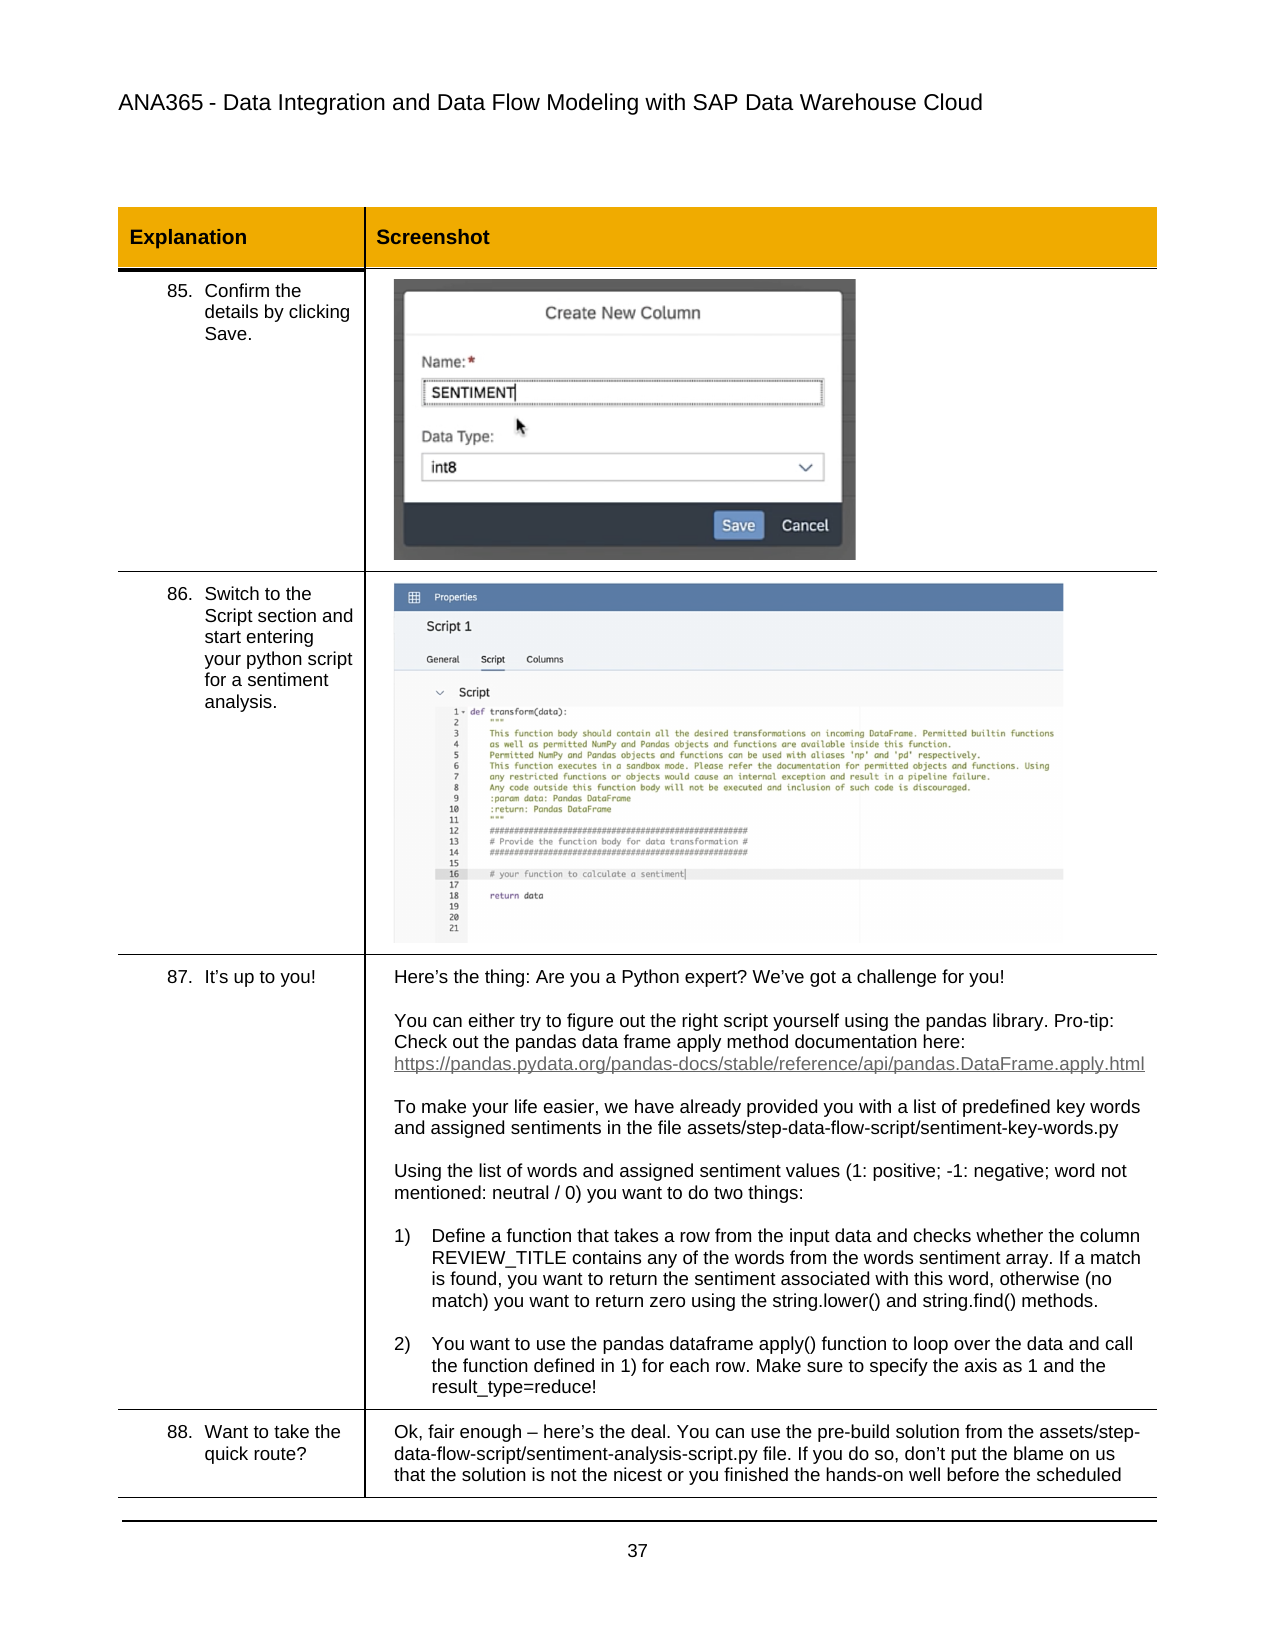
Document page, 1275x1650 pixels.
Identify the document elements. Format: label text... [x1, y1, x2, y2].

table_cell It’s up to you! [118, 955, 364, 1409]
table_cell Here’s the thing: Are you a Python expert? We’ve got a challenge for you! You can either try to figure out the right script yourself using the pandas library. Pro-tip: Check out the pandas data frame apply method documentation here: https://pandas.pydata.org/pandas-docs/stable/reference/api/pandas.DataFrame.apply.html To make your life easier, we have already provided you with a list of predefined key words and assigned sentiments in the file assets/step-data-flow-script/sentiment-key-words.py Using the list of words and assigned sentiment values (1: positive; -1: negative; word not mentioned: neutral / 0) you want to do two things: Define a function that takes a row from the input data and checks whether the column REVIEW_TITLE contains any of the words from the words sentiment array. If a match is found, you want to return the sentiment associated with this word, otherwise (no match) you want to return zero using the string.lower() and string.find() methods. You want to use the pandas dataframe apply() function to loop over the data and call the function defined in 1) for each row. Make sure to specify the axis as 1 and the result_type=reduce! [366, 955, 1157, 1409]
table_cell [366, 572, 1157, 954]
table_cell [366, 269, 1157, 571]
table_cell Switch to the Script section and start entering your python script for a sentiment analysis. [118, 572, 364, 954]
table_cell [366, 1410, 1157, 1497]
table_cell Confirm the details by clicking Save. [118, 272, 364, 571]
table_cell Want to take the quick route? [118, 1410, 364, 1497]
picture [393, 279, 856, 560]
table_header Screenshot [366, 207, 1157, 267]
table_header Explanation [118, 207, 364, 267]
picture [393, 582, 1064, 943]
